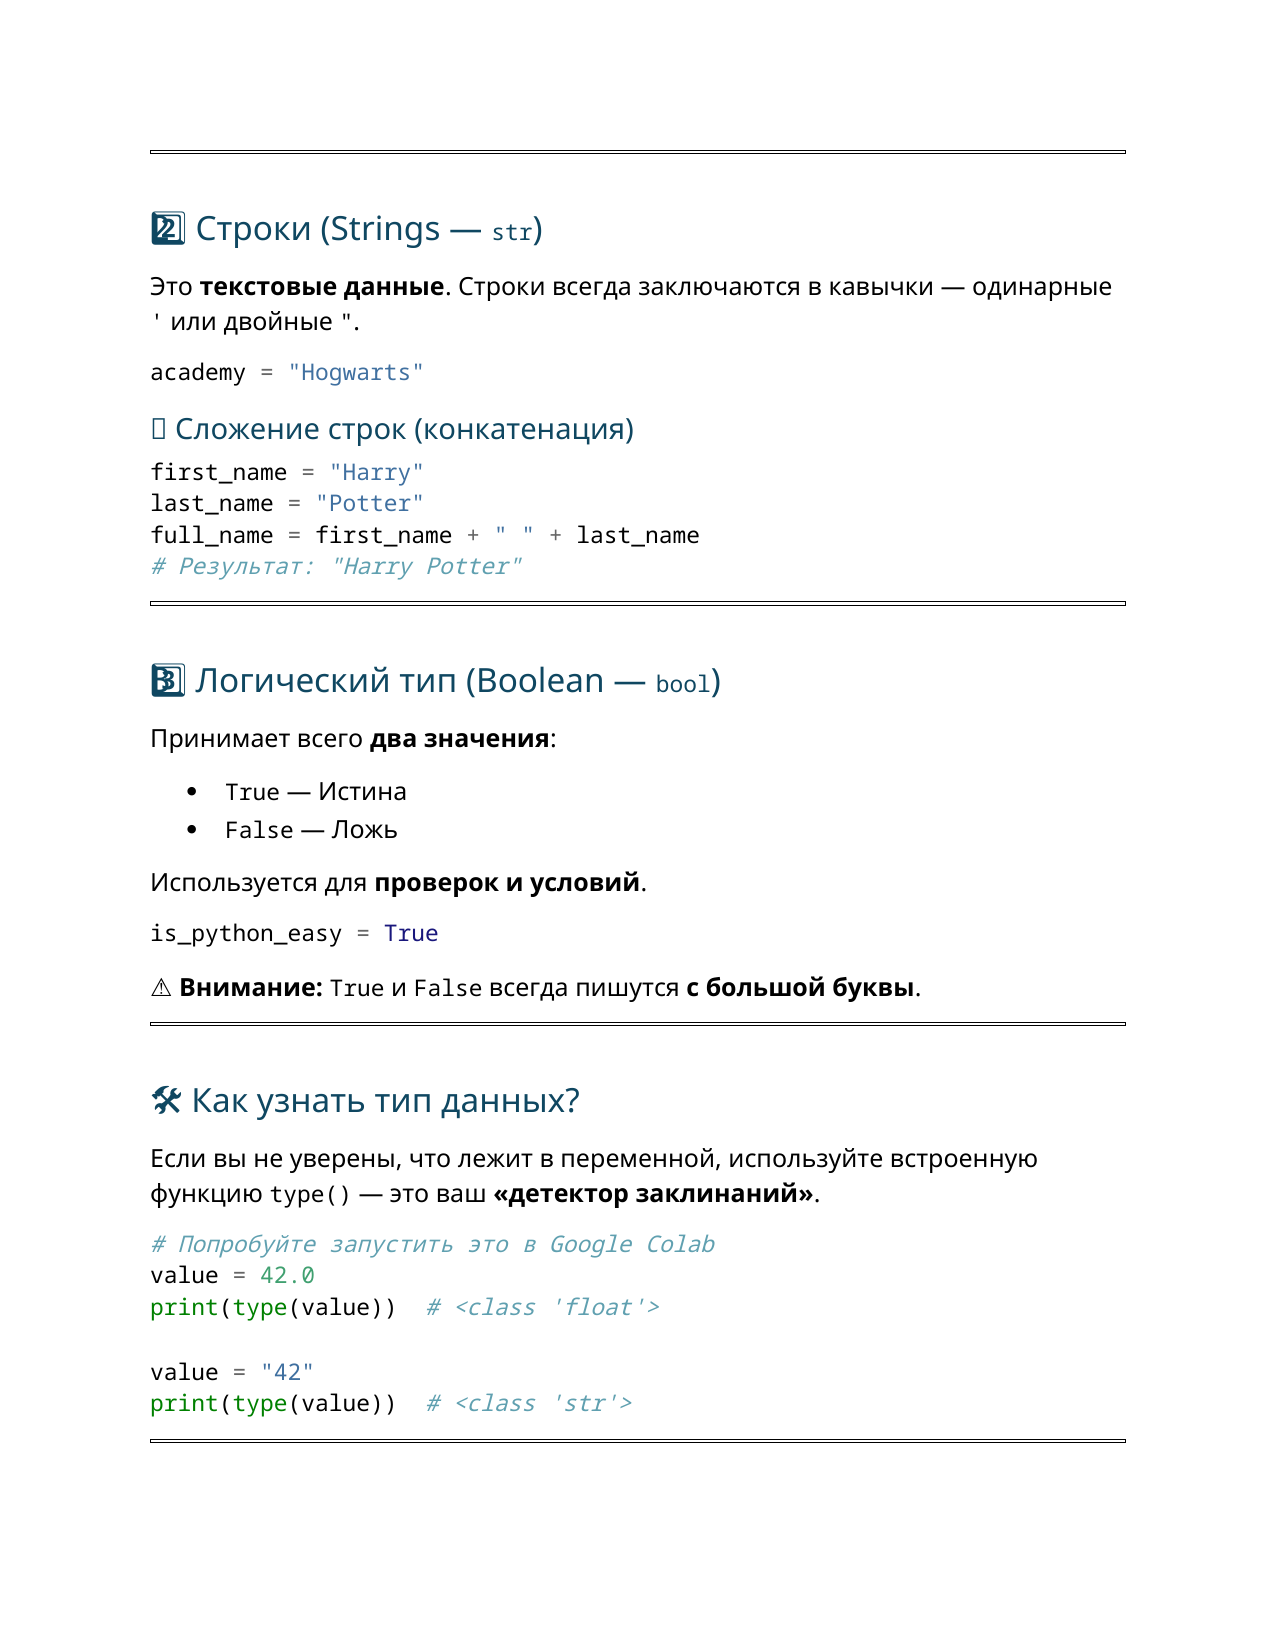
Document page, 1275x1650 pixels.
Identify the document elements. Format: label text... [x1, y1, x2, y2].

text # Попробуйте запустить это в Google Colab value = 42.0 print(type(value)) # <class 'float'> value = "42" print(type(value)) # <class 'str'> [150, 1228, 1125, 1418]
subtitle 🛠️ Как узнать тип данных? [150, 1077, 1125, 1122]
subtitle 2️⃣ Строки (Strings — str) [150, 205, 1125, 250]
text is_python_easy = True [150, 917, 1125, 948]
text Это текстовые данные. Строки всегда заключаются в кавычки — одинарные ' или двойные ". [150, 269, 1125, 337]
text ⚠️ Внимание: True и False всегда пишутся с большой буквы. [150, 969, 1125, 1003]
list False — Ложь [187, 812, 1125, 846]
text Если вы не уверены, что лежит в переменной, используйте встроенную функцию type() — это ваш «детектор заклинаний». [150, 1141, 1125, 1209]
text academy = "Hogwarts" [150, 356, 1125, 387]
text first_name = "Harry" last_name = "Potter" full_name = first_name + " " + last_name # Результат: "Harry Potter" [150, 456, 1125, 581]
text Принимает всего два значения: [150, 721, 1125, 755]
subtitle ➕ Сложение строк (конкатенация) [150, 408, 1125, 448]
list True — Истина [187, 774, 1125, 808]
subtitle 3️⃣ Логический тип (Boolean — bool) [150, 657, 1125, 702]
text Используется для проверок и условий. [150, 864, 1125, 898]
